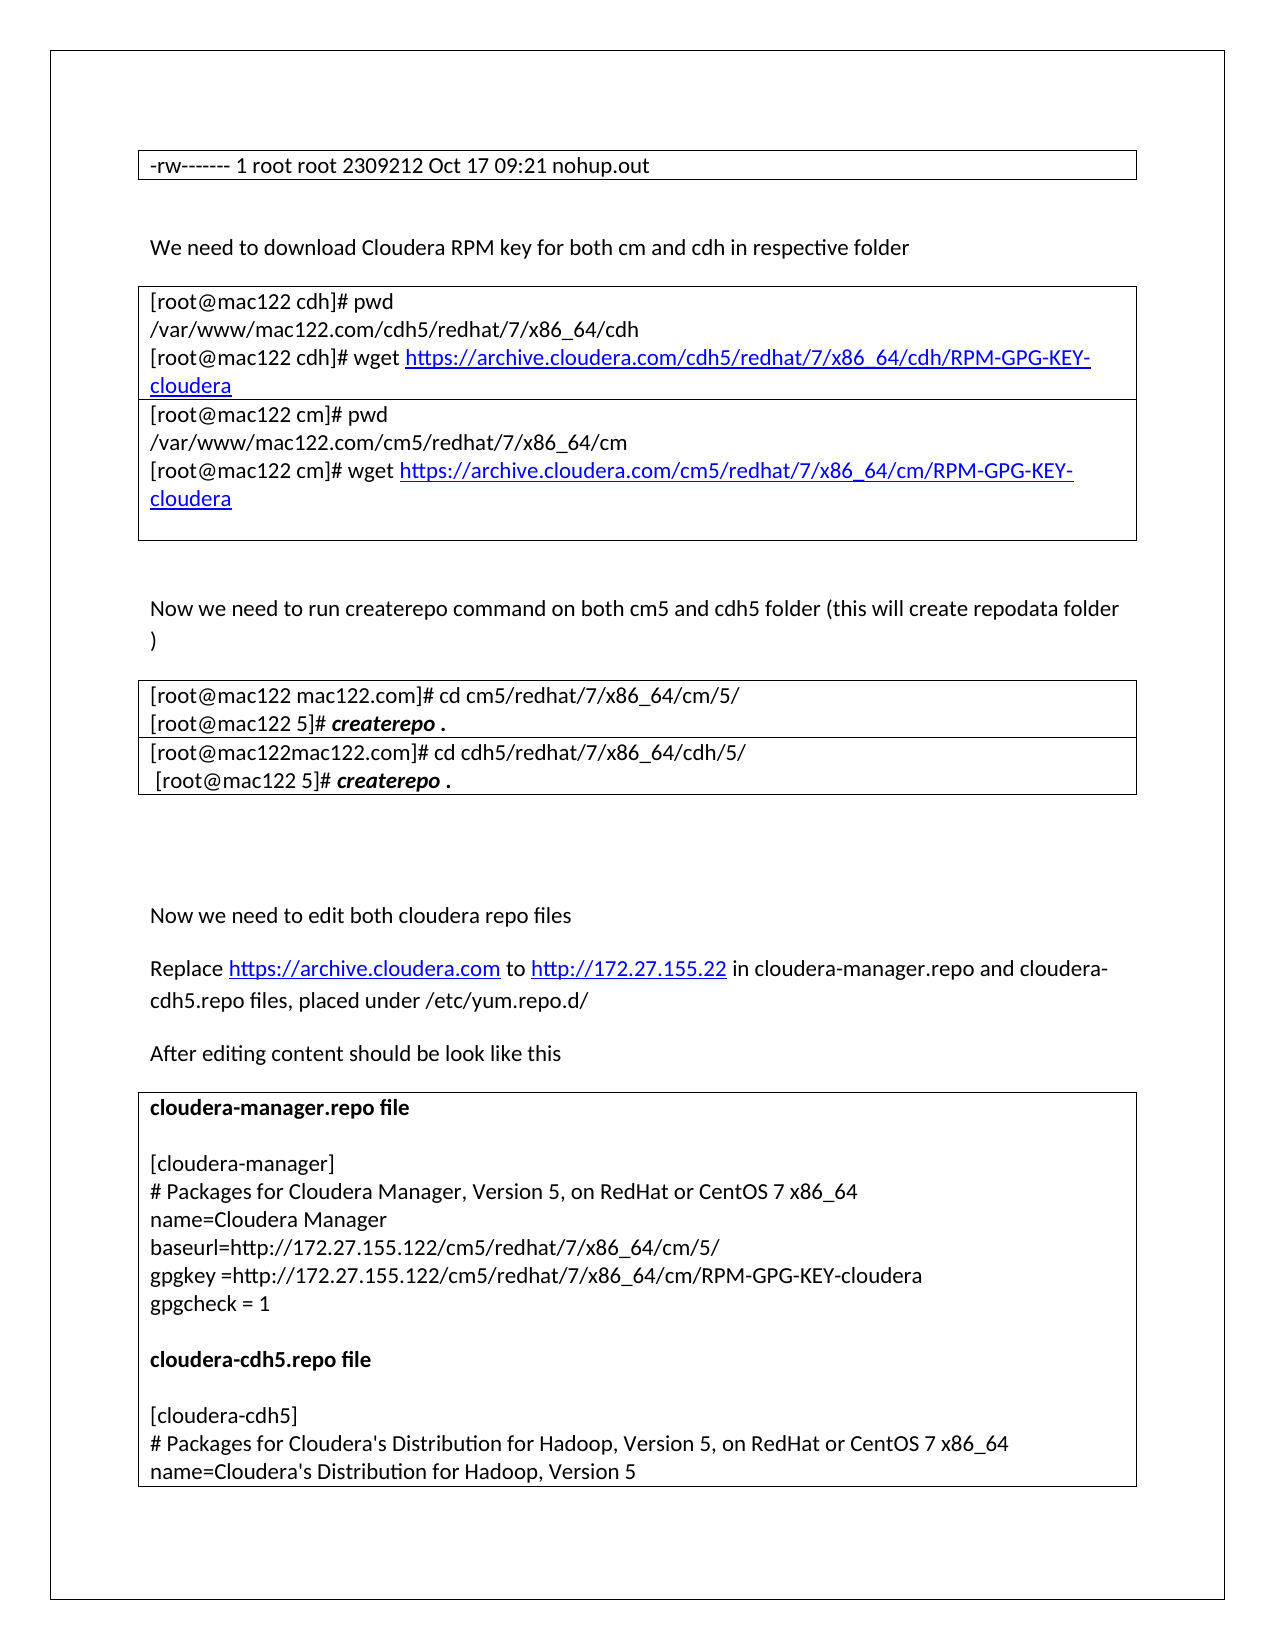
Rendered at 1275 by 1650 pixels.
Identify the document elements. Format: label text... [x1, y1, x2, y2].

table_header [139, 151, 1136, 179]
text After editing content should be look like this [150, 1039, 1125, 1067]
text Now we need to run createrepo command on both cm5 and cdh5 folder (this will create repodata folder ) [150, 594, 1125, 655]
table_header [139, 1093, 1136, 1486]
table_cell [root@mac122 cm]# pwd /var/www/mac122.com/cm5/redhat/7/x86_64/cm [root@mac122 cm]# wget https://archive.cloudera.com/cm5/redhat/7/x86_64/cm/RPM-GPG-KEY-cloudera [139, 400, 1136, 540]
text We need to download Cloudera RPM key for both cm and cdh in respective folder [150, 233, 1125, 261]
text Now we need to edit both cloudera repo files [150, 901, 1125, 929]
table_header [root@mac122 mac122.com]# cd cm5/redhat/7/x86_64/cm/5/ [root@mac122 5]# createrepo . [139, 681, 1136, 737]
text Replace https://archive.cloudera.com to http://172.27.155.22 in cloudera-manager.repo and cloudera-cdh5.repo files, placed under /etc/yum.repo.d/ [150, 954, 1125, 1014]
table_cell [root@mac122mac122.com]# cd cdh5/redhat/7/x86_64/cdh/5/ [root@mac122 5]# createrepo . [139, 738, 1136, 794]
table_header [root@mac122 cdh]# pwd /var/www/mac122.com/cdh5/redhat/7/x86_64/cdh [root@mac122 cdh]# wget https://archive.cloudera.com/cdh5/redhat/7/x86_64/cdh/RPM-GPG-KEY-cloudera [139, 287, 1136, 399]
